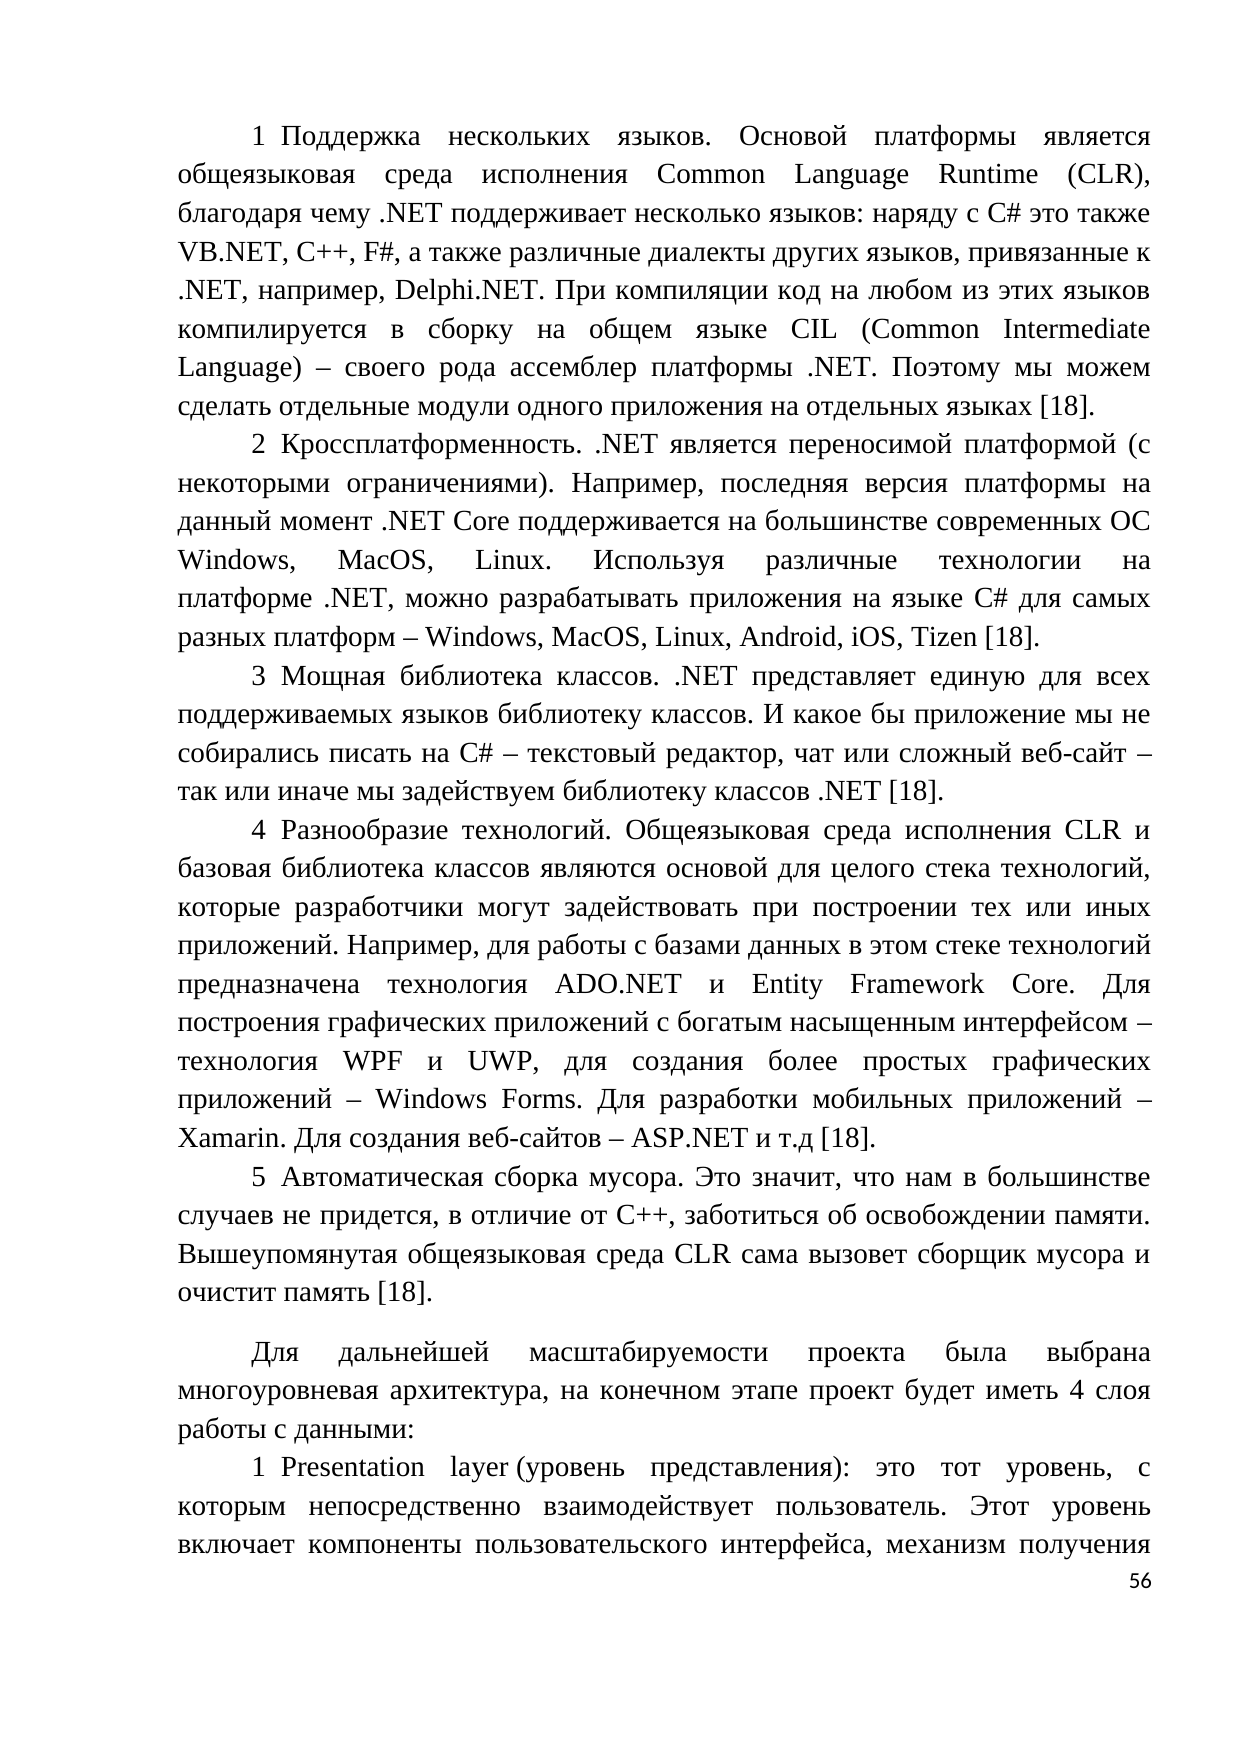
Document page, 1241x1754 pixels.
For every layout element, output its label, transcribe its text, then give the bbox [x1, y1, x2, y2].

list Разнообразие технологий. Общеязыковая среда исполнения CLR и базовая библиотека классов являются основой для целого стека технологий, которые разработчики могут задействовать при построении тех или иных приложений. Например, для работы с базами данных в этом стеке технологий предназначена технология ADO.NET и Entity Framework Core. Для построения графических приложений с богатым насыщенным интерфейсом – технология WPF и UWP, для создания более простых графических приложений – Windows Forms. Для разработки мобильных приложений – Xamarin. Для создания веб-сайтов – ASP.NET и т.д [18]. [177, 812, 1152, 1154]
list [177, 1428, 1152, 1539]
list Поддержка нескольких языков. Основой платформы является общеязыковая среда исполнения Common Language Runtime (CLR), благодаря чему .NET поддерживает несколько языков: наряду с C# это также VB.NET, C++, F#, а также различные диалекты других языков, привязанные к .NET, например, Delphi.NET. При компиляции код на любом из этих языков компилируется в сборку на общем языке CIL (Common Intermediate Language) – своего рода ассемблер платформы .NET. Поэтому мы можем сделать отдельные модули одного приложения на отдельных языках [18]. [177, 118, 1152, 421]
list Мощная библиотека классов. .NET представляет единую для всех поддерживаемых языков библиотеку классов. И какое бы приложение мы не собирались писать на C# – текстовый редактор, чат или сложный веб-сайт – так или иначе мы задействуем библиотеку классов .NET [18]. [177, 658, 1152, 807]
list Кроссплатформенность. .NET является переносимой платформой (с некоторыми ограничениями). Например, последняя версия платформы на данный момент .NET Core поддерживается на большинстве современных ОС Windows, MacOS, Linux. Используя различные технологии на платформе .NET, можно разрабатывать приложения на языке C# для самых разных платформ – Windows, MacOS, Linux, Android, iOS, Tizen [18]. [177, 426, 1152, 653]
list Автоматическая сборка мусора. Это значит, что нам в большинстве случаев не придется, в отличие от С++, заботиться об освобождении памяти. Вышеупомянутая общеязыковая среда CLR сама вызовет сборщик мусора и очистит память [18]. [177, 1159, 1152, 1308]
text Для дальнейшей масштабируемости проекта была выбрана многоуровневая архитектура, на конечном этапе проект будет иметь 4 слоя работы с данными: [177, 1313, 1152, 1423]
